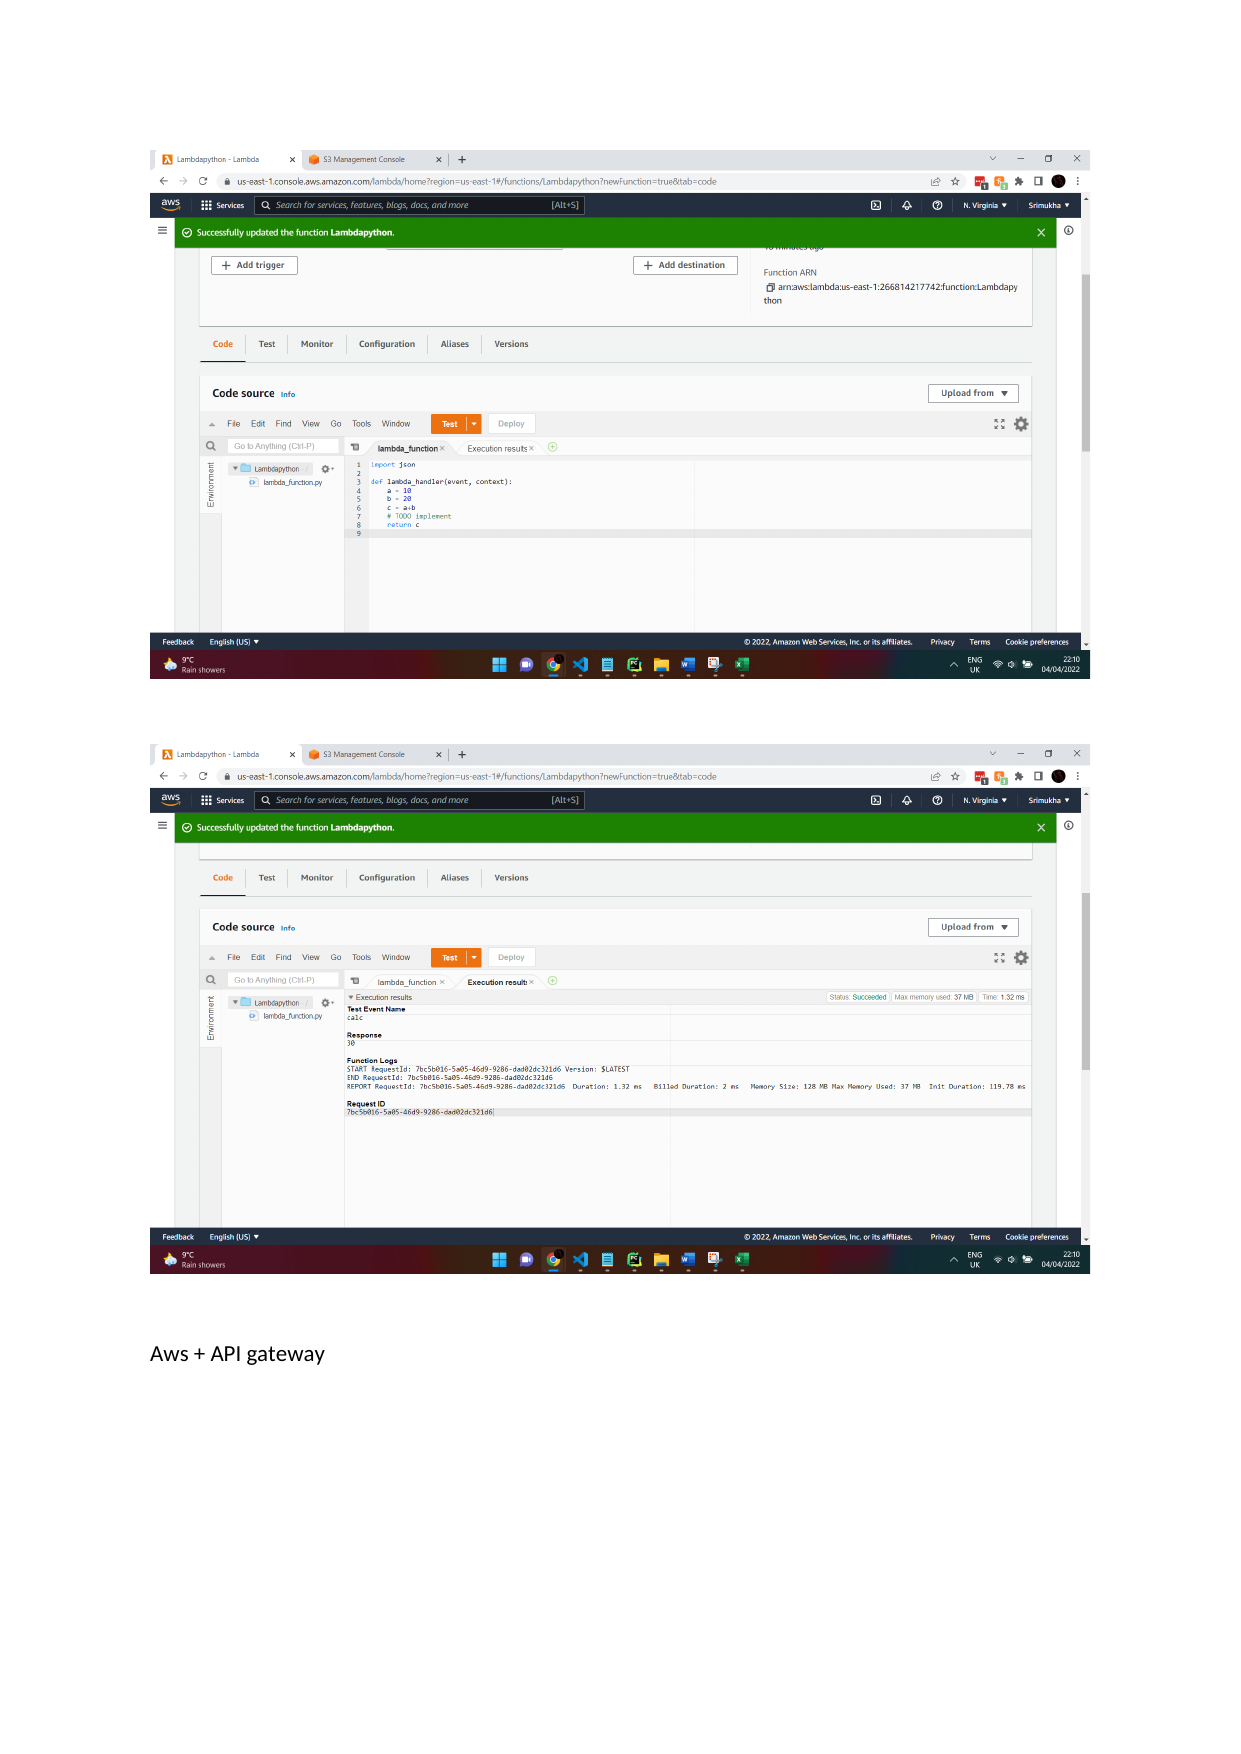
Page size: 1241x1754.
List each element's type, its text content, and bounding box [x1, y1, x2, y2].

picture [150, 744, 1091, 1274]
picture [150, 150, 1091, 679]
text Aws + API gateway [150, 1339, 1090, 1367]
